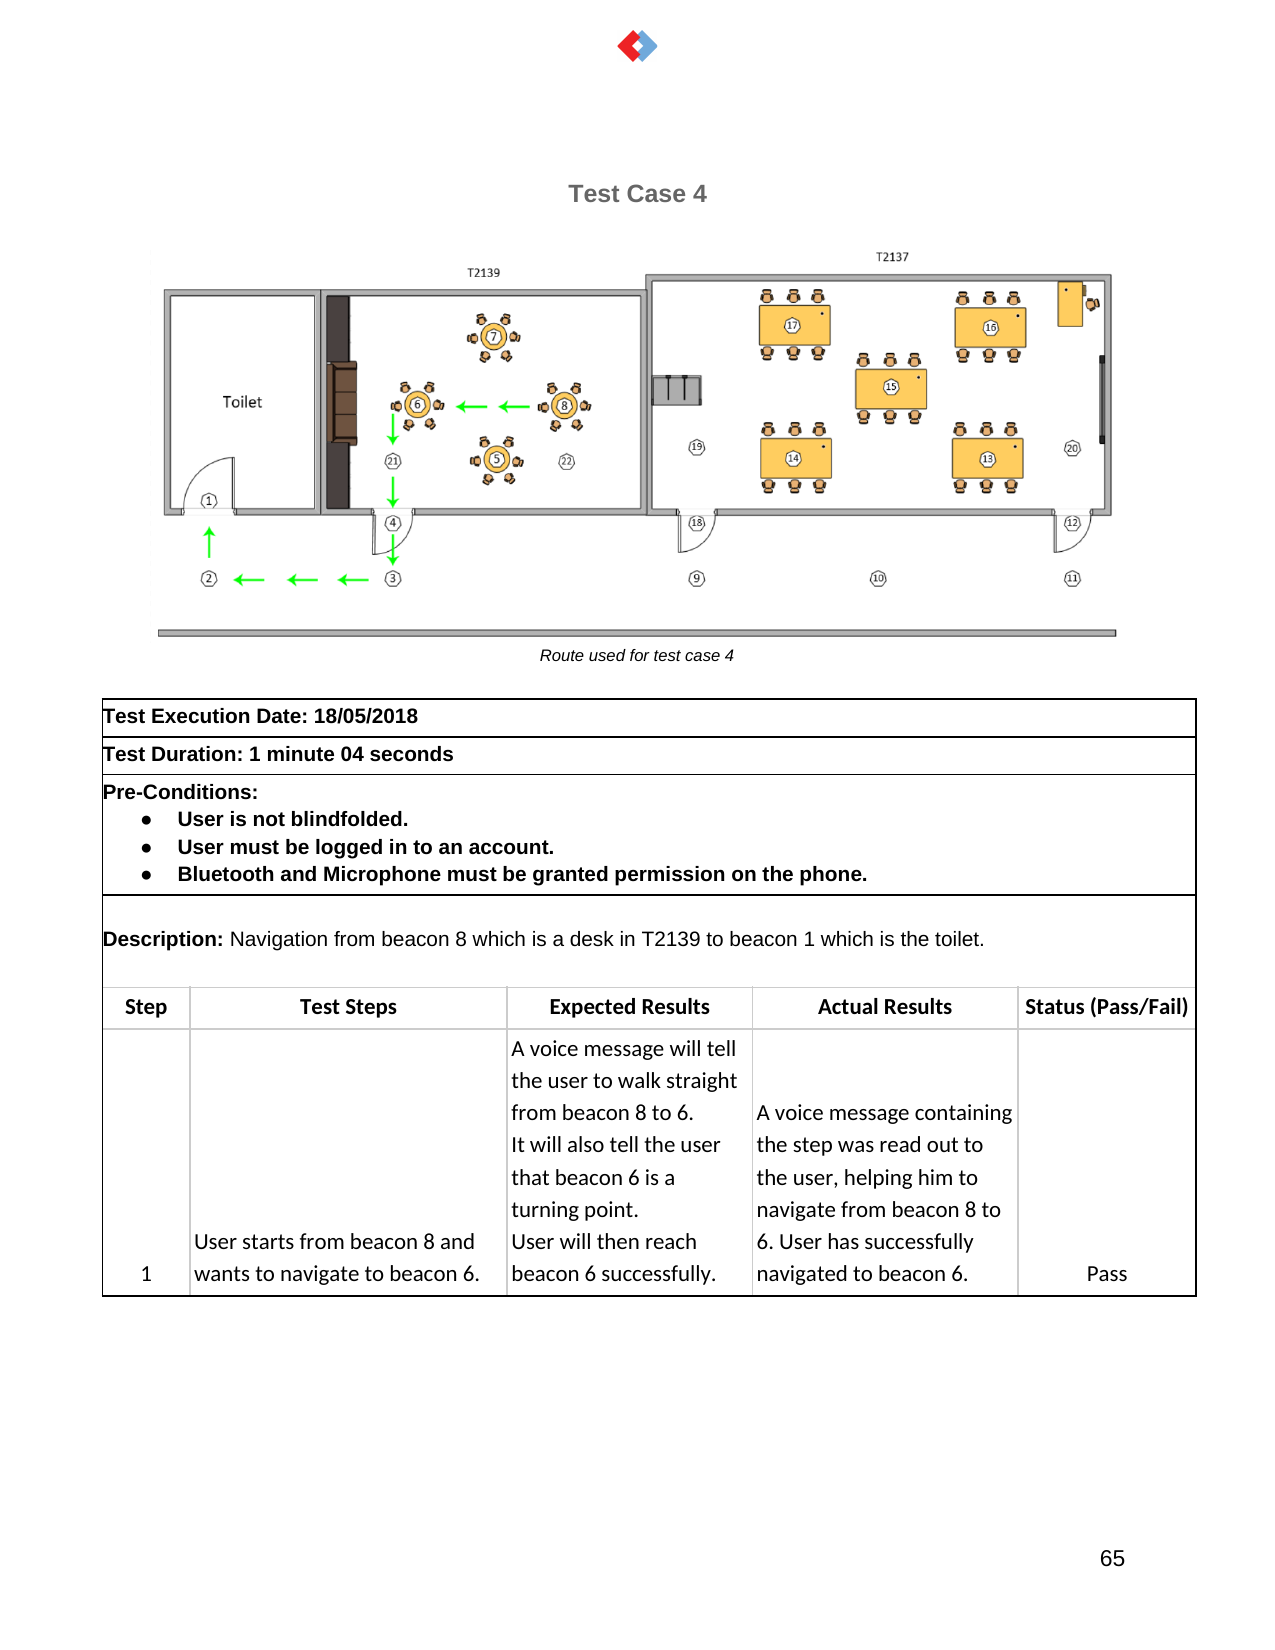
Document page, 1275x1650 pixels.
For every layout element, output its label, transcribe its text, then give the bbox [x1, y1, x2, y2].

table_cell A voice message containing the step was read out to the user, helping him to navigate from beacon 8 to 6. User has successfully navigated to beacon 6. [753, 1030, 1017, 1295]
table_cell 1 [103, 1030, 189, 1295]
table_cell Status (Pass/Fail) [1019, 988, 1195, 1028]
text Route used for test case 4 [150, 646, 1125, 665]
subtitle Test Case 4 [150, 179, 1125, 208]
table_cell Description: Navigation from beacon 8 which is a desk in T2139 to beacon 1 which is the toilet. [103, 896, 1195, 986]
table_cell Pass [1019, 1030, 1195, 1295]
table_cell Expected Results [508, 988, 752, 1028]
table_cell User starts from beacon 8 and wants to navigate to beacon 6. [191, 1030, 506, 1295]
picture [617, 30, 658, 62]
table_cell Pre-Conditions: User is not blindfolded. User must be logged in to an account. Bluetooth and Microphone must be granted permission on the phone. [103, 775, 1195, 894]
table_cell Test Duration: 1 minute 04 seconds [103, 738, 1195, 774]
table_cell Step [103, 988, 189, 1028]
table_header Test Execution Date: 18/05/2018 [103, 700, 1195, 736]
table_cell Test Steps [191, 988, 506, 1028]
table_cell A voice message will tell the user to walk straight from beacon 8 to 6. It will also tell the user that beacon 6 is a turning point. User will then reach beacon 6 successfully. [508, 1030, 752, 1295]
picture [150, 246, 1125, 643]
table_cell Actual Results [753, 988, 1017, 1028]
